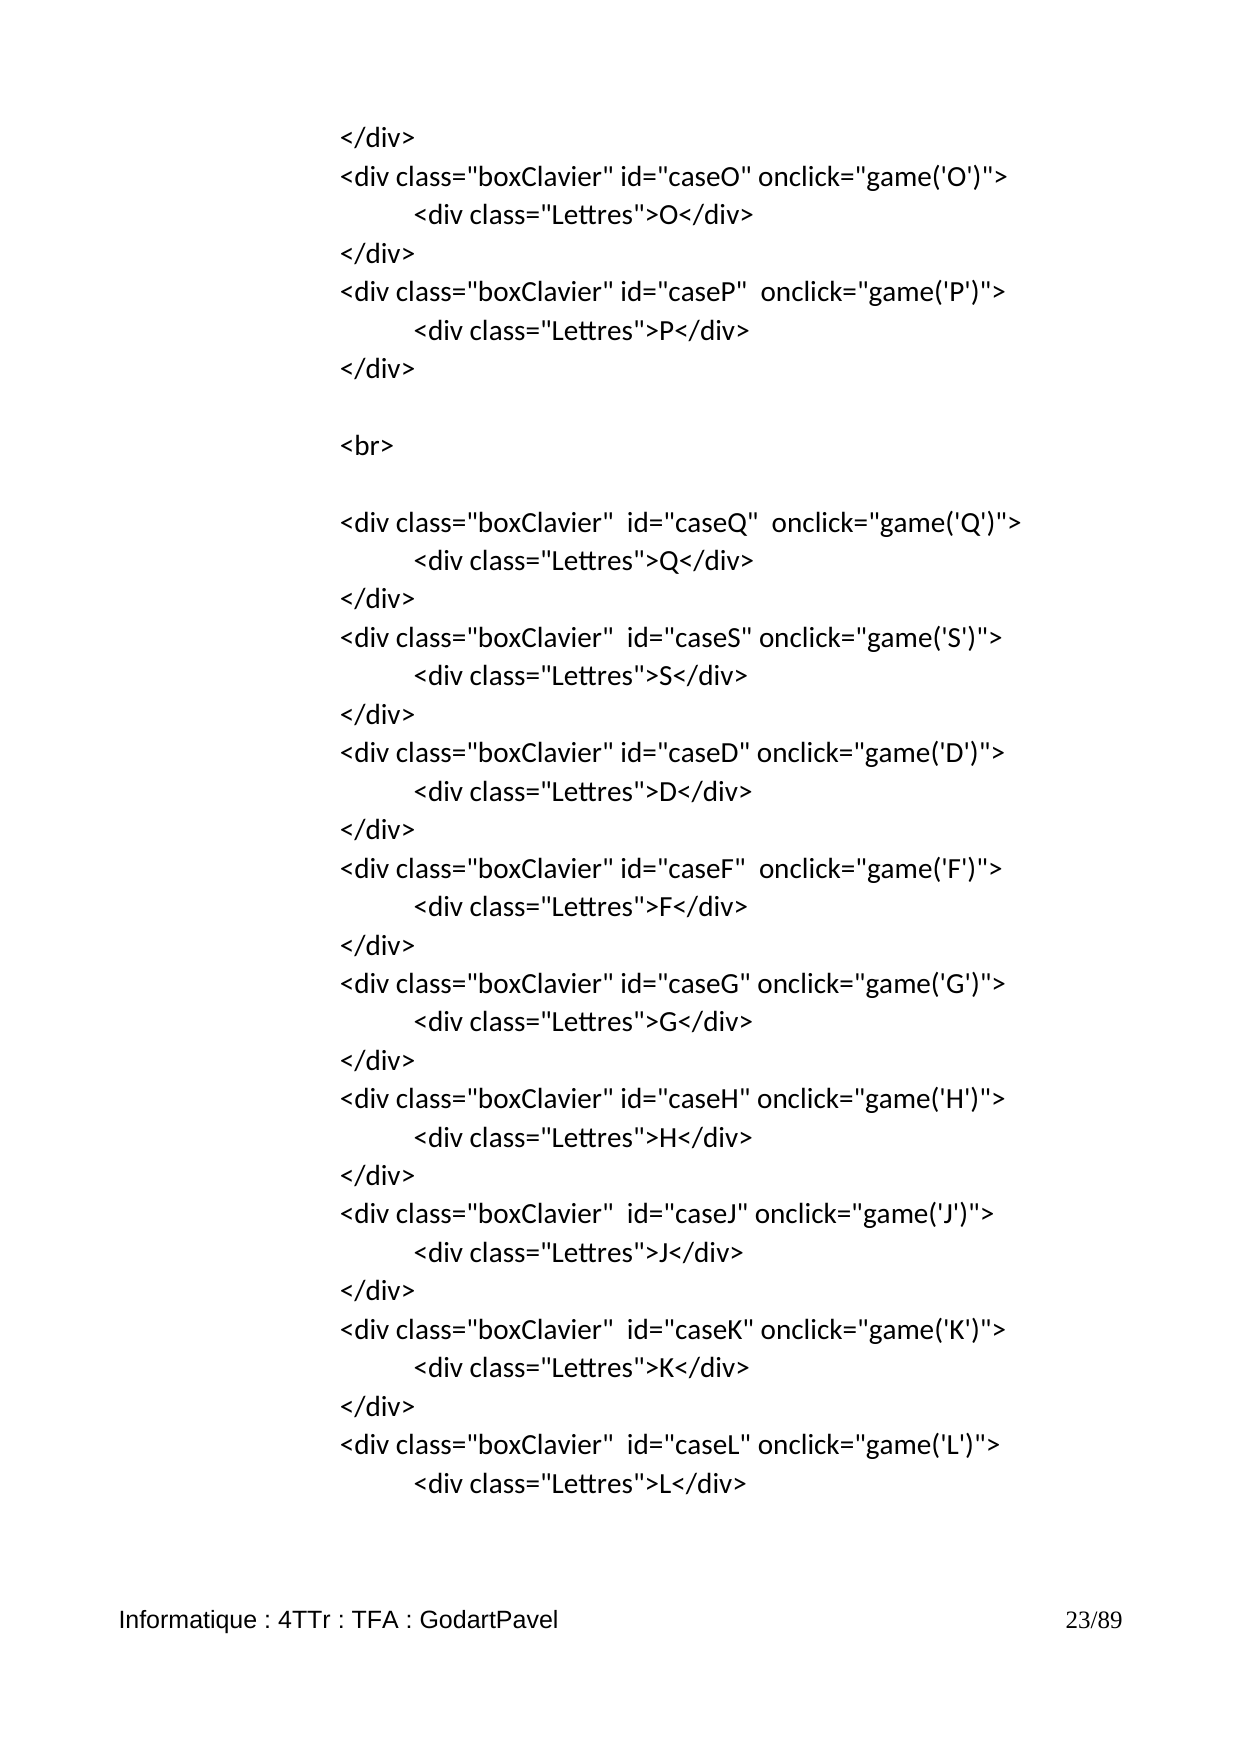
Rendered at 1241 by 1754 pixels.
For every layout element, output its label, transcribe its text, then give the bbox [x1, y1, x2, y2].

text </div> [118, 1042, 1123, 1077]
text </div> [118, 811, 1123, 847]
text </div> [118, 1157, 1123, 1193]
text <div class="boxClavier" id="caseJ" onclick="game('J')"> [118, 1196, 1123, 1231]
text </div> [118, 927, 1123, 962]
text <div class="boxClavier" id="caseP" onclick="game('P')"> [118, 273, 1123, 309]
text <div class="boxClavier" id="caseK" onclick="game('K')"> [118, 1311, 1123, 1347]
text <div class="Lettres">H</div> [118, 1119, 1123, 1154]
text <div class="boxClavier" id="caseQ" onclick="game('Q')"> [118, 504, 1123, 539]
text <div class="boxClavier" id="caseL" onclick="game('L')"> [118, 1426, 1123, 1462]
text <div class="boxClavier" id="caseH" onclick="game('H')"> [118, 1080, 1123, 1116]
text <div class="boxClavier" id="caseS" onclick="game('S')"> [118, 619, 1123, 655]
text <div class="Lettres">F</div> [118, 888, 1123, 924]
text <div class="Lettres">O</div> [118, 196, 1123, 232]
text </div> [118, 119, 1123, 155]
text <div class="Lettres">J</div> [118, 1234, 1123, 1270]
text <div class="boxClavier" id="caseF" onclick="game('F')"> [118, 850, 1123, 885]
text <br> [118, 427, 1123, 462]
text <div class="boxClavier" id="caseD" onclick="game('D')"> [118, 734, 1123, 770]
text </div> [118, 696, 1123, 732]
text <div class="boxClavier" id="caseO" onclick="game('O')"> [118, 158, 1123, 193]
text <div class="Lettres">K</div> [118, 1349, 1123, 1385]
text </div> [118, 1388, 1123, 1423]
text <div class="Lettres">S</div> [118, 657, 1123, 693]
text </div> [118, 1272, 1123, 1308]
text </div> [118, 235, 1123, 270]
text <div class="Lettres">P</div> [118, 312, 1123, 347]
text <div class="boxClavier" id="caseG" onclick="game('G')"> [118, 965, 1123, 1001]
text <div class="Lettres">G</div> [118, 1003, 1123, 1039]
text </div> [118, 350, 1123, 386]
text <div class="Lettres">D</div> [118, 773, 1123, 808]
text <div class="Lettres">Q</div> [118, 542, 1123, 578]
text </div> [118, 581, 1123, 616]
text <div class="Lettres">L</div> [118, 1465, 1123, 1500]
